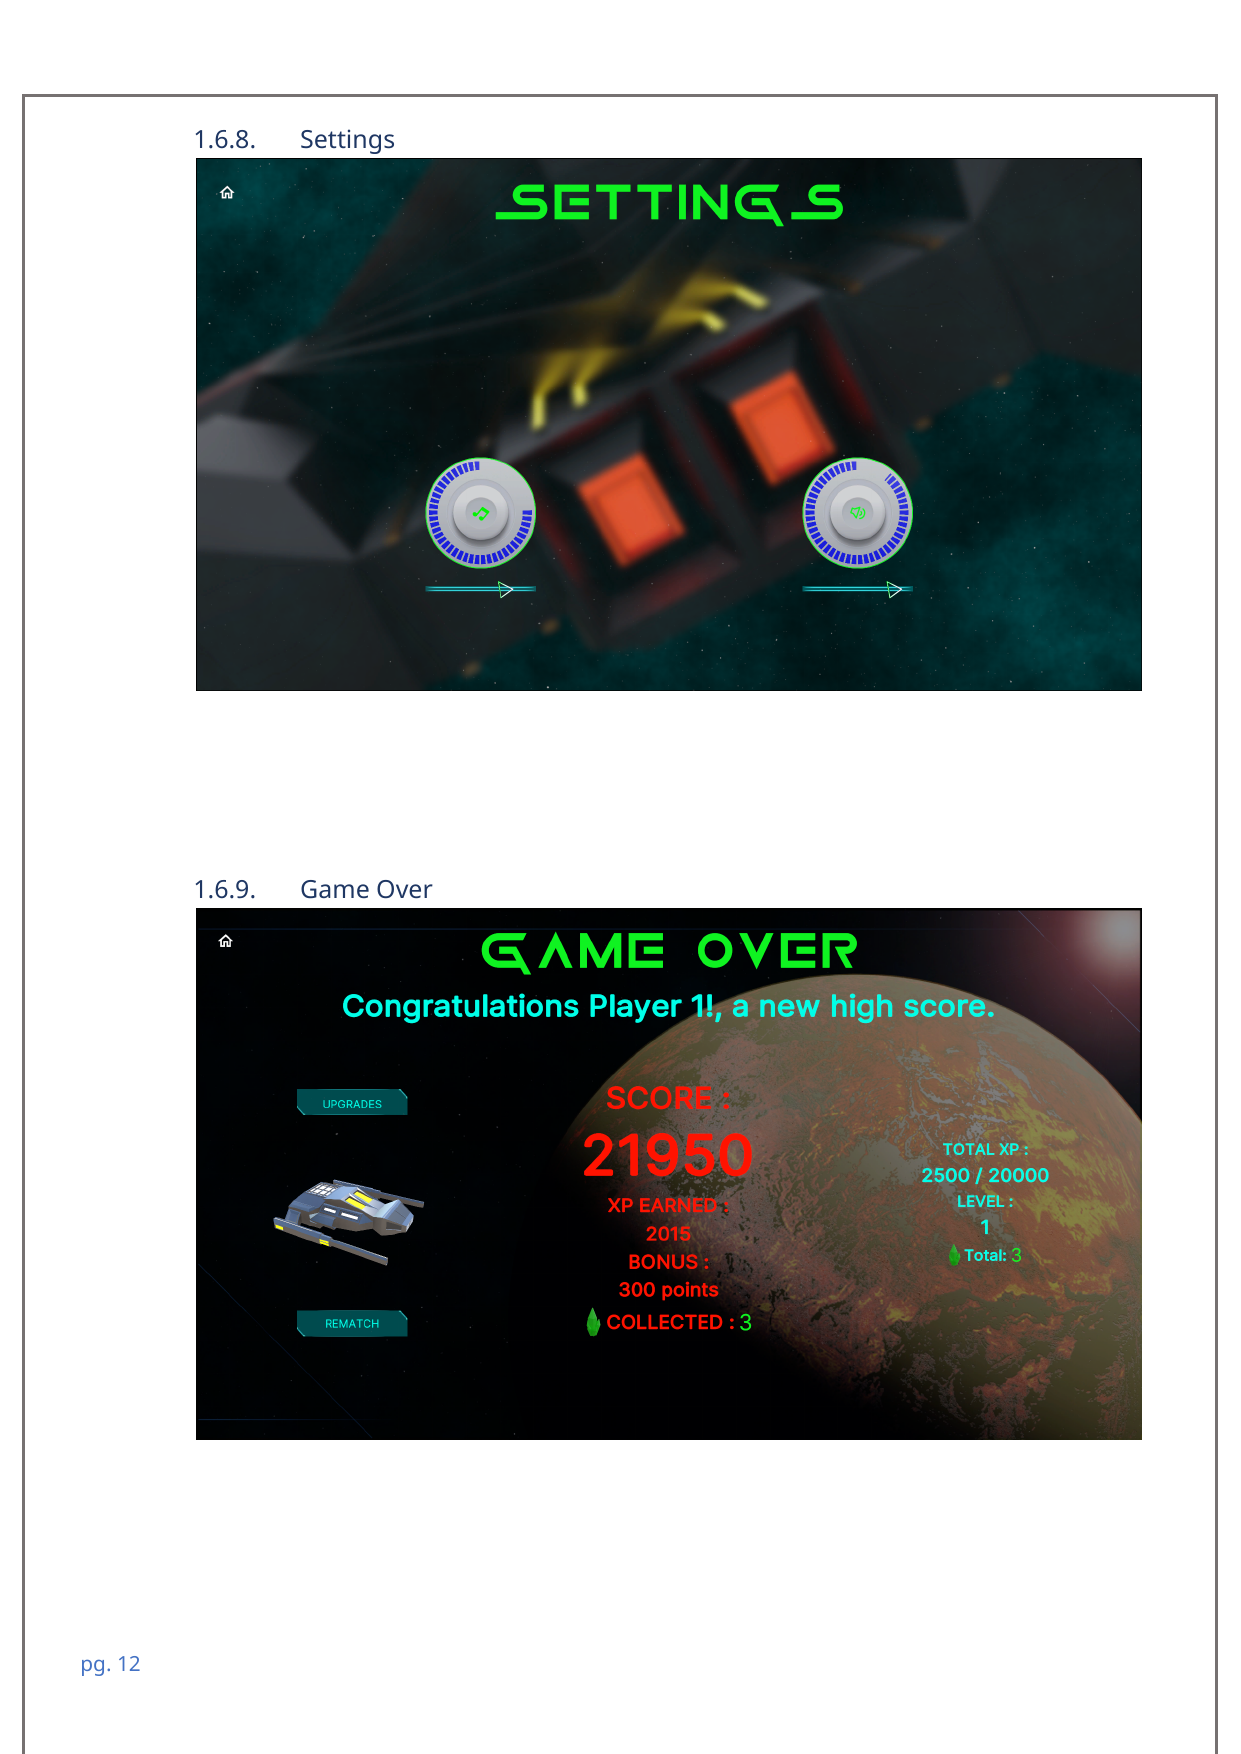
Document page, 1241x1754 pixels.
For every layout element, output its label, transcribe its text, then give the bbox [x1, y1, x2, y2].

subtitle Settings [193, 122, 1165, 156]
subtitle Game Over [193, 871, 1165, 905]
picture [196, 908, 1142, 1440]
picture [196, 158, 1142, 691]
